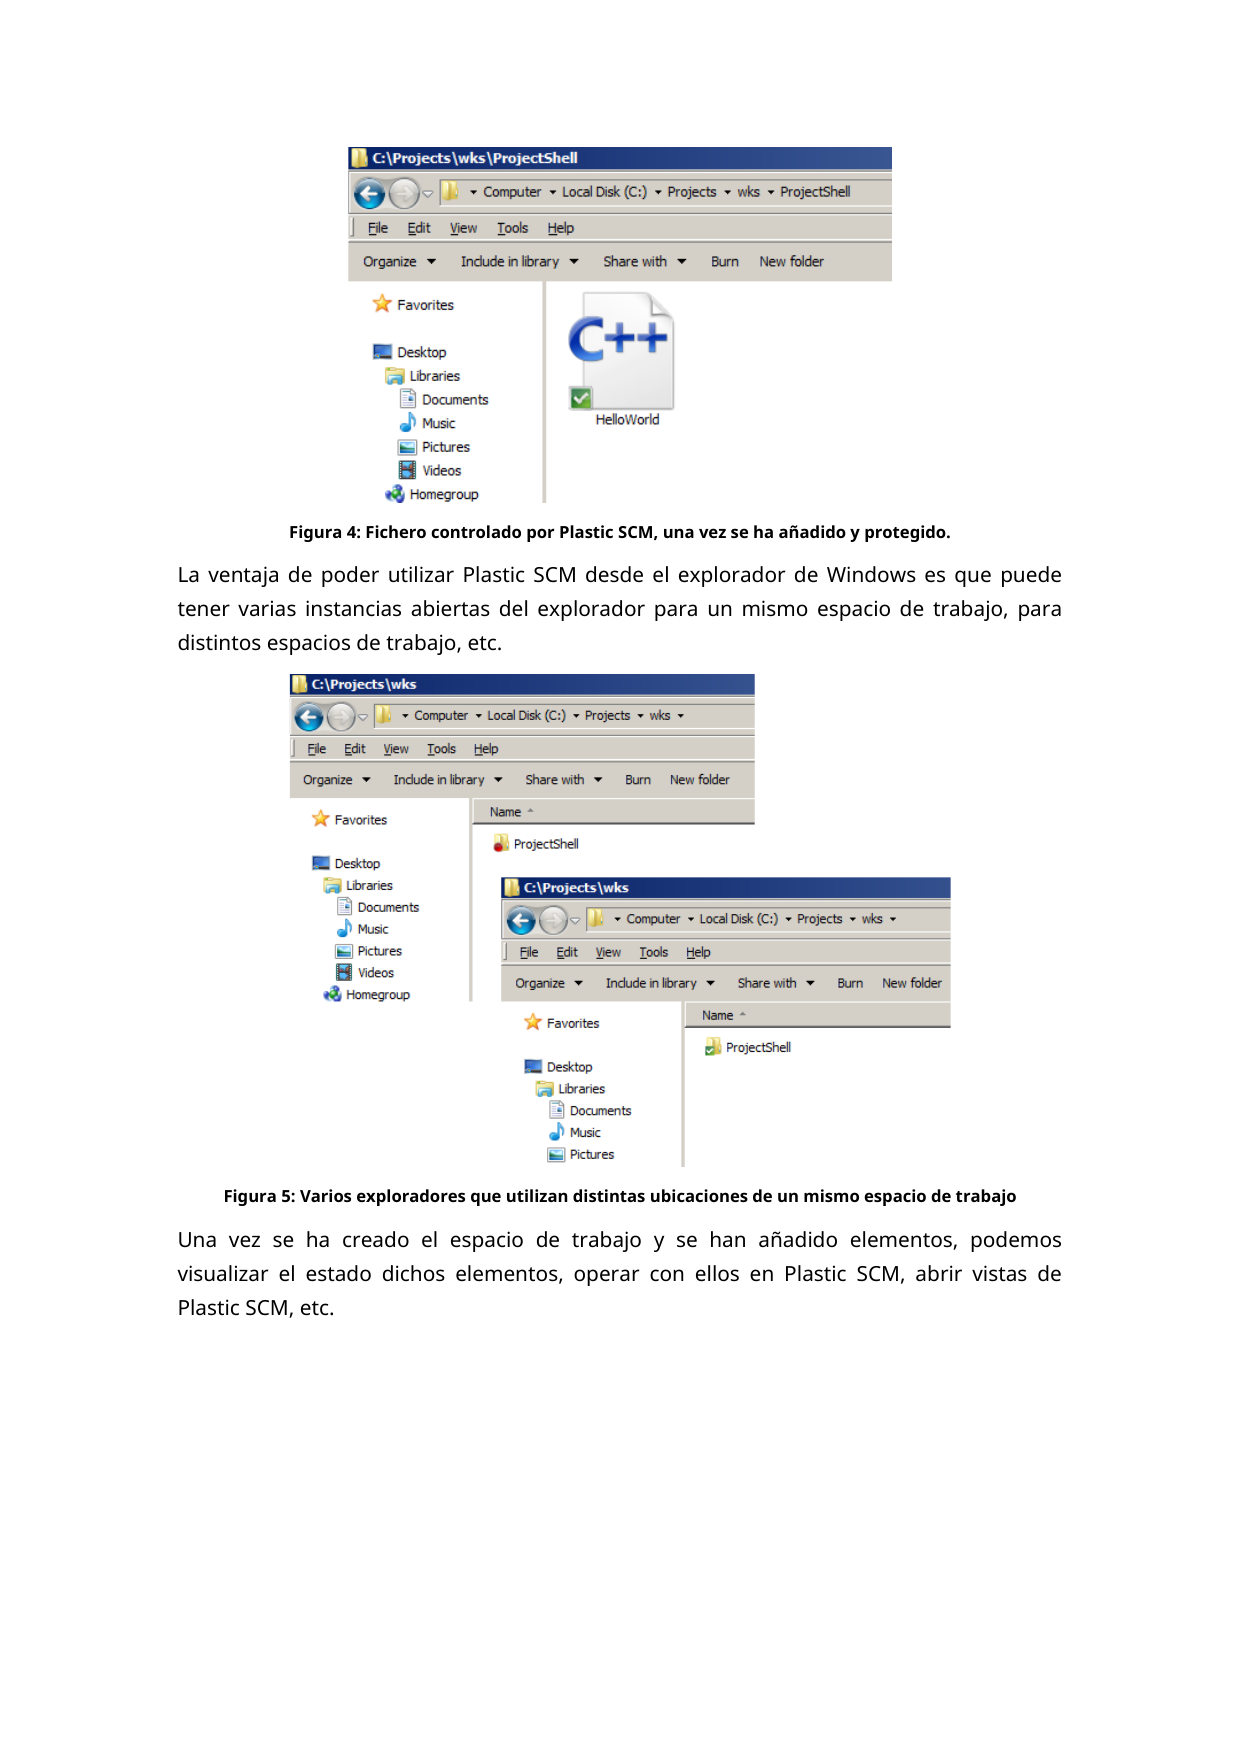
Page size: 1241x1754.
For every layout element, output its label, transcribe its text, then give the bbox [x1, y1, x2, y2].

text Figura 5: Varios exploradores que utilizan distintas ubicaciones de un mismo espacio de trabajo [177, 1185, 1063, 1208]
text La ventaja de poder utilizar Plastic SCM desde el explorador de Windows es que puede tener varias instancias abiertas del explorador para un mismo espacio de trabajo, para distintos espacios de trabajo, etc. [177, 560, 1063, 657]
picture [289, 674, 951, 1167]
picture [348, 147, 892, 503]
text Figura 4: Fichero controlado por Plastic SCM, una vez se ha añadido y protegido. [177, 520, 1063, 543]
text Una vez se ha creado el espacio de trabajo y se han añadido elementos, podemos visualizar el estado dichos elementos, operar con ellos en Plastic SCM, abrir vistas de Plastic SCM, etc. [177, 1225, 1063, 1321]
